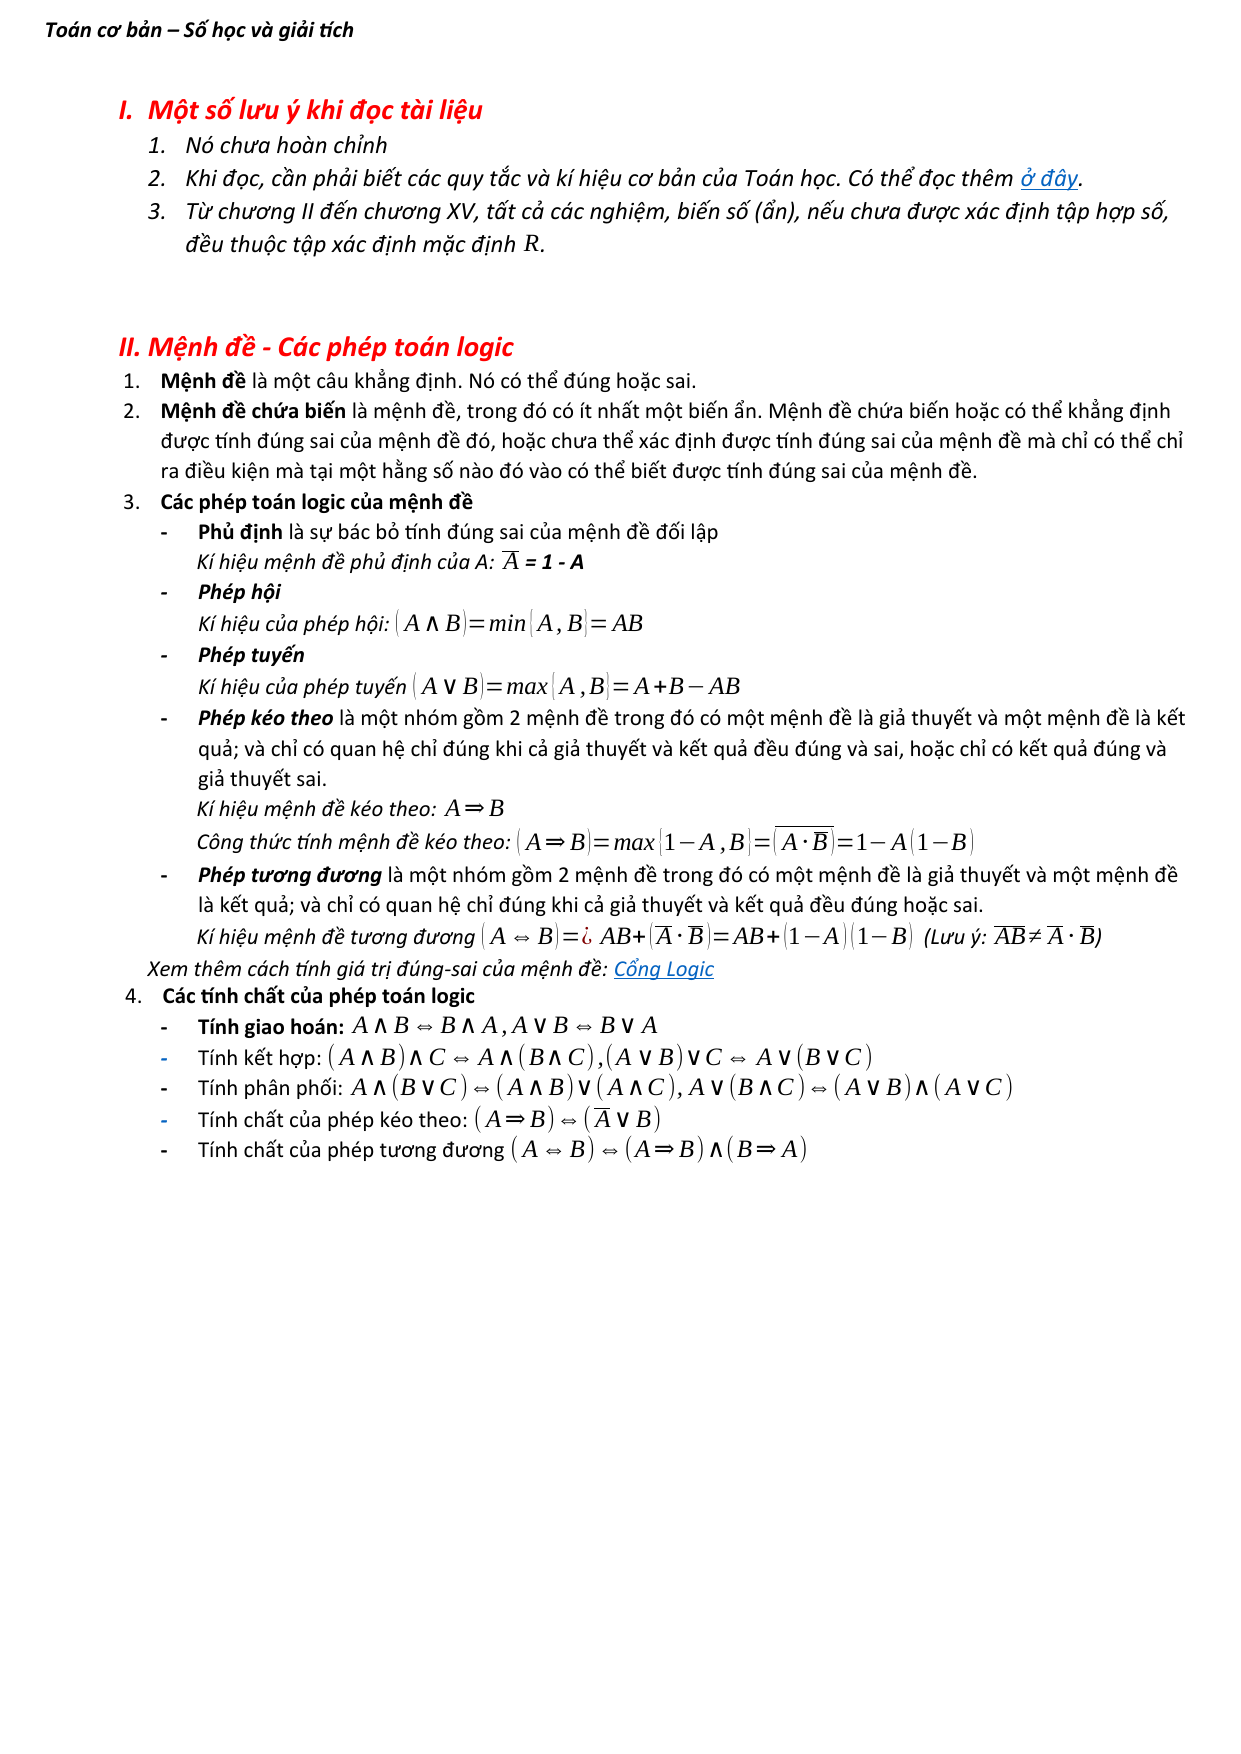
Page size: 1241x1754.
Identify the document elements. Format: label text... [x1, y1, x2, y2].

list Tính phân phối: [160, 1072, 1196, 1102]
list Kí hiệu mệnh đề phủ định của A: = 1 - A [160, 547, 1196, 575]
list Mệnh đề là một câu khẳng định. Nó có thể đúng hoặc sai. [123, 366, 1196, 394]
list Kí hiệu của phép hội: [198, 608, 1196, 638]
list Phép tuyến [160, 641, 1196, 668]
list Kí hiệu mệnh đề kéo theo: [160, 794, 1196, 822]
list Phép kéo theo là một nhóm gồm 2 mệnh đề trong đó có một mệnh đề là giả thuyết và một mệnh đề là kết quả; và chỉ có quan hệ chỉ đúng khi cả giả thuyết và kết quả đều đúng và sai, hoặc chỉ có kết quả đúng và giả thuyết sai. [160, 703, 1196, 792]
list Từ chương II đến chương XV, tất cả các nghiệm, biến số (ẩn), nếu chưa được xác định tập hợp số, đều thuộc tập xác định mặc định . [148, 196, 1196, 259]
list Xem thêm cách tính giá trị đúng-sai của mệnh đề: Cổng Logic [147, 954, 1196, 982]
list Công thức tính mệnh đề kéo theo: [160, 824, 1196, 858]
list Tính chất của phép tương đương [160, 1134, 1196, 1164]
list Kí hiệu của phép tuyến [198, 671, 1196, 701]
list Tính kết hợp: [160, 1042, 1196, 1072]
list Phủ định là sự bác bỏ tính đúng sai của mệnh đề đối lập [160, 517, 1196, 545]
list Các phép toán logic của mệnh đề [123, 487, 1196, 515]
list Tính chất của phép kéo theo: [160, 1104, 1196, 1134]
list Phép tương đương là một nhóm gồm 2 mệnh đề trong đó có một mệnh đề là giả thuyết và một mệnh đề là kết quả; và chỉ có quan hệ chỉ đúng khi cả giả thuyết và kết quả đều đúng hoặc sai. [160, 860, 1196, 919]
list Các tính chất của phép toán logic [125, 982, 1196, 1010]
list Phép hội [160, 577, 1196, 606]
list Mệnh đề chứa biến là mệnh đề, trong đó có ít nhất một biến ẩn. Mệnh đề chứa biến hoặc có thể khẳng định được tính đúng sai của mệnh đề đó, hoặc chưa thể xác định được tính đúng sai của mệnh đề mà chỉ có thể chỉ ra điều kiện mà tại một hằng số nào đó vào có thể biết được tính đúng sai của mệnh đề. [123, 396, 1196, 485]
list Nó chưa hoàn chỉnh [148, 130, 1196, 160]
list Tính giao hoán: [160, 1012, 1196, 1040]
list Khi đọc, cần phải biết các quy tắc và kí hiệu cơ bản của Toán học. Có thể đọc thêm ở đây. [148, 163, 1196, 193]
list Một số lưu ý khi đọc tài liệu [118, 91, 1196, 127]
list Mệnh đề - Các phép toán logic [118, 328, 1196, 363]
list Kí hiệu mệnh đề tương đương (Lưu ý: ) [160, 921, 1196, 951]
